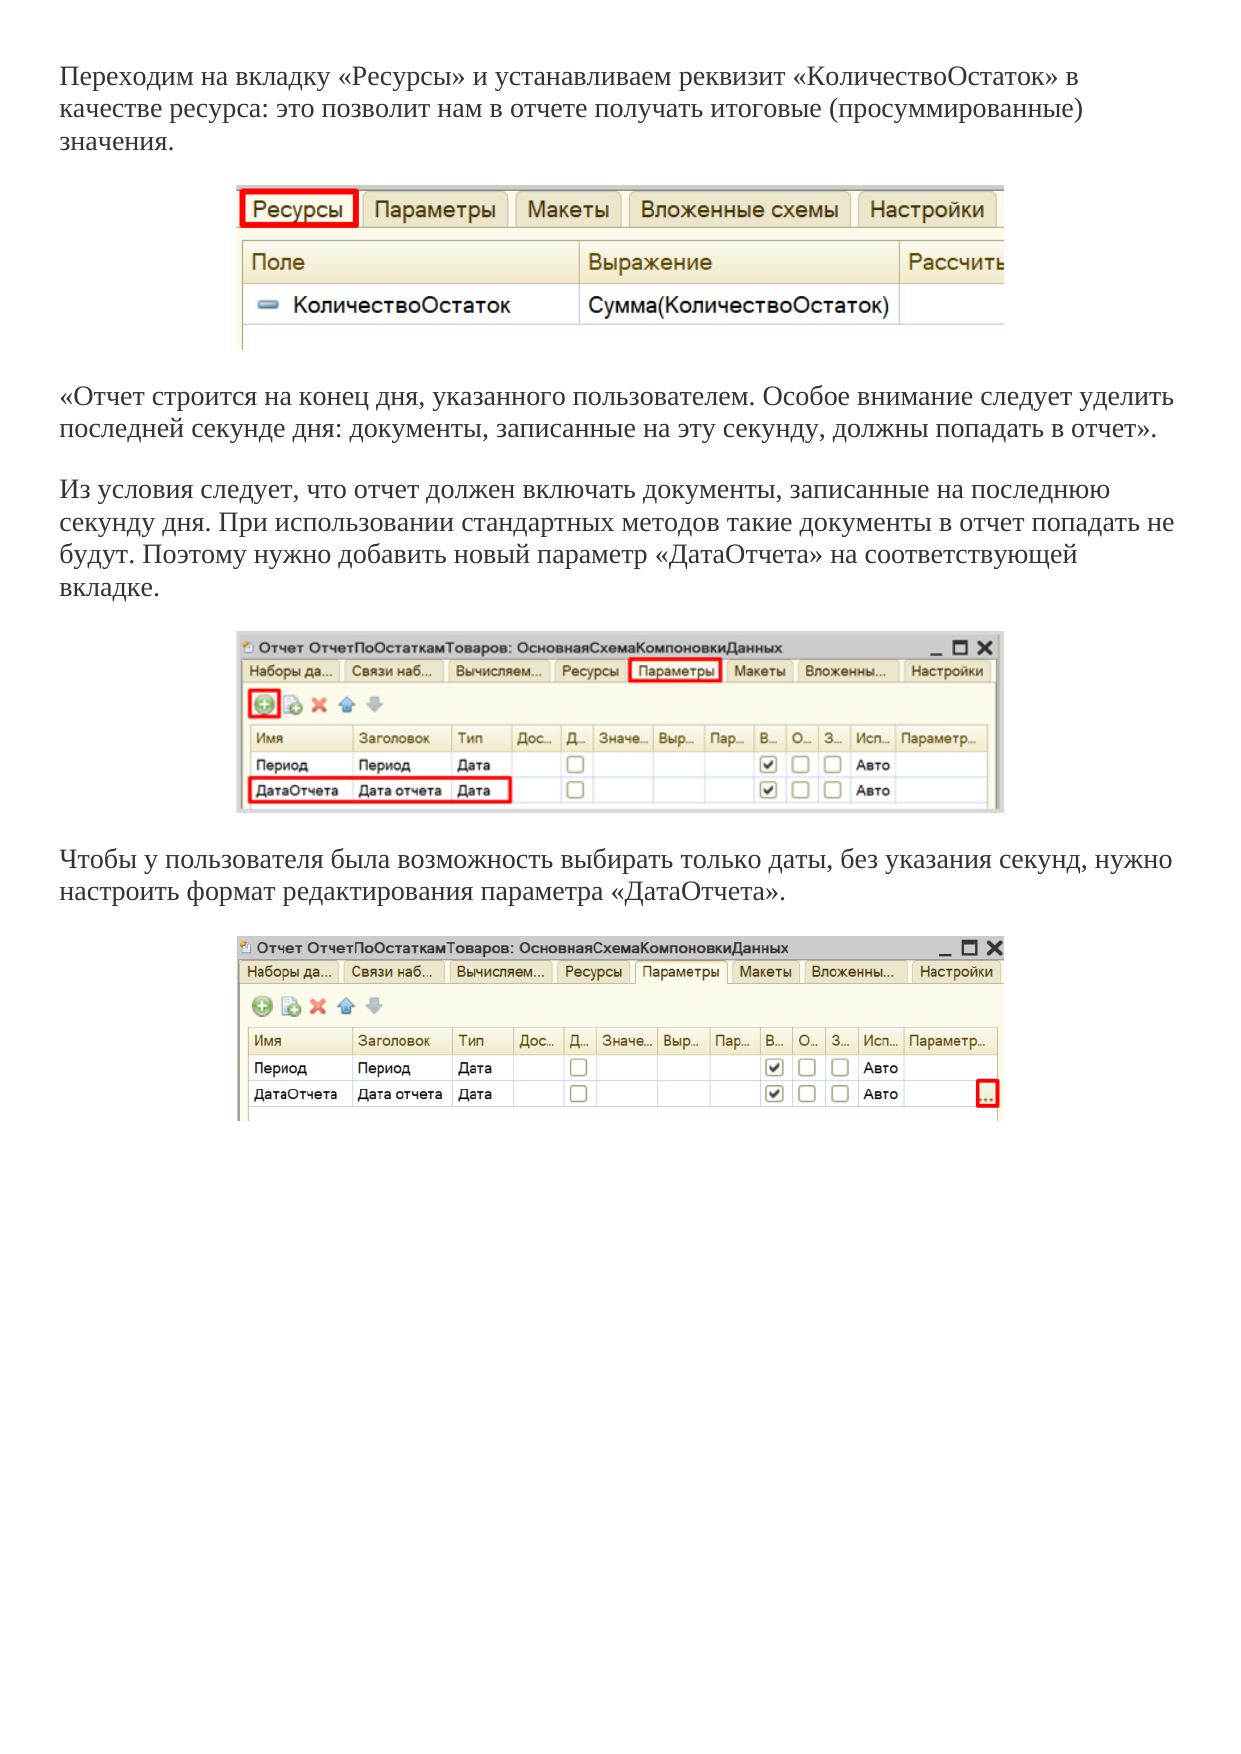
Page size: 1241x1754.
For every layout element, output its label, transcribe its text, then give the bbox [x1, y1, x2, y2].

picture [236, 936, 1004, 1121]
text Переходим на вкладку «Ресурсы» и устанавливаем реквизит «КоличествоОстаток» в качестве ресурса: это позволит нам в отчете получать итоговые (просуммированные) значения. [59, 59, 1181, 156]
text Из условия следует, что отчет должен включать документы, записанные на последнюю секунду дня. При использовании стандартных методов такие документы в отчет попадать не будут. Поэтому нужно добавить новый параметр «ДатаОтчета» на соответствующей вкладке. [59, 473, 1181, 602]
picture [236, 631, 1004, 813]
text Чтобы у пользователя была возможность выбирать только даты, без указания секунд, нужно настроить формат редактирования параметра «ДатаОтчета». [59, 842, 1181, 907]
text «Отчет строится на конец дня, указанного пользователем. Особое внимание следует уделить последней секунде дня: документы, записанные на эту секунду, должны попадать в отчет». [59, 379, 1181, 443]
picture [236, 185, 1004, 350]
